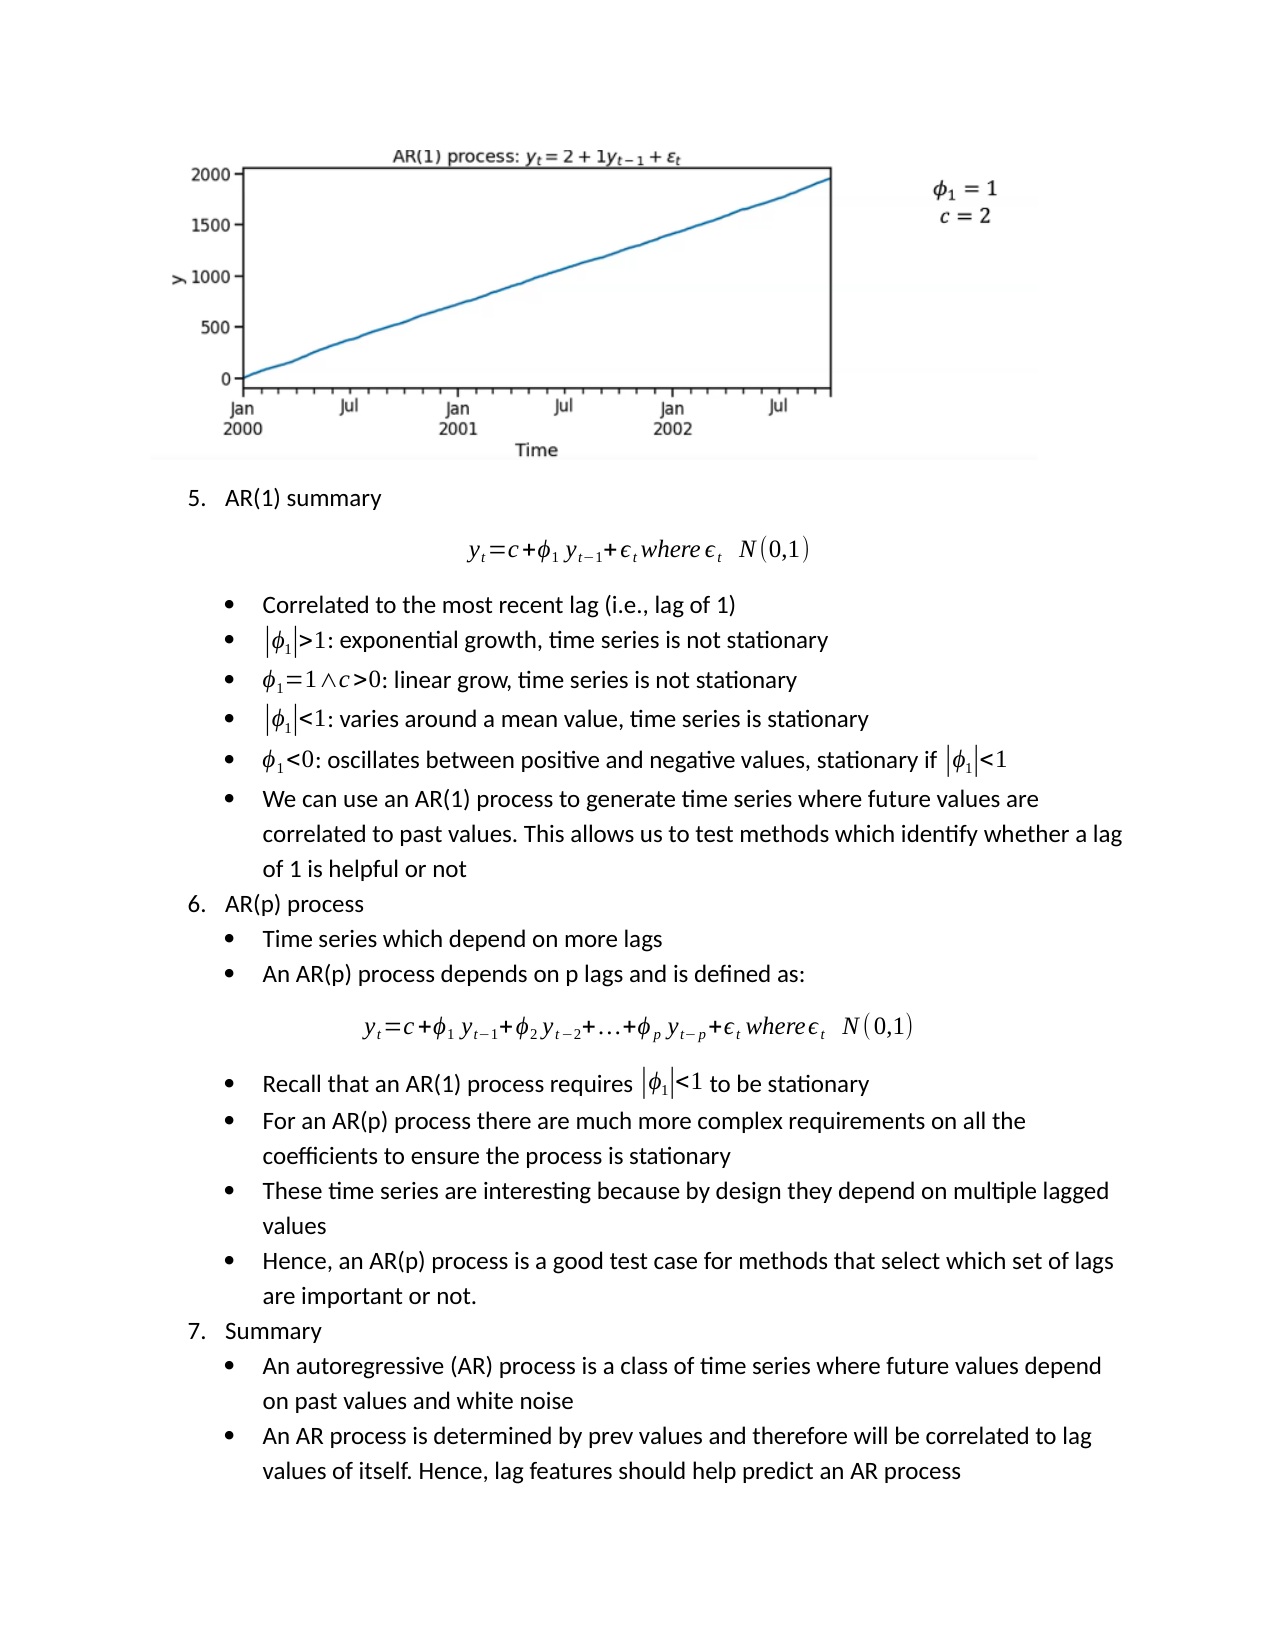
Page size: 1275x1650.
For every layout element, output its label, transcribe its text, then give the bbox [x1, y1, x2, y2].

list AR(p) process [187, 888, 1125, 919]
list Recall that an AR(1) process requires to be stationary [225, 1066, 1125, 1101]
list An AR(p) process depends on p lags and is defined as: [225, 958, 1125, 989]
list Time series which depend on more lags [225, 923, 1125, 954]
list We can use an AR(1) process to generate time series where future values are correlated to past values. This allows us to test methods which identify whether a lag of 1 is helpful or not [225, 783, 1125, 884]
list Hence, an AR(p) process is a good test case for methods that select which set of lags are important or not. [225, 1245, 1125, 1311]
list Correlated to the most recent lag (i.e., lag of 1) [225, 589, 1125, 620]
list : oscillates between positive and negative values, stationary if [225, 743, 1125, 779]
list For an AR(p) process there are much more complex requirements on all the coefficients to ensure the process is stationary [225, 1105, 1125, 1171]
list : exponential growth, time series is not stationary [225, 624, 1125, 660]
list : varies around a mean value, time series is stationary [225, 703, 1125, 738]
list Summary [187, 1315, 1125, 1346]
list : linear grow, time series is not stationary [225, 664, 1125, 698]
picture [150, 150, 1038, 460]
list An autoregressive (AR) process is a class of time series where future values depend on past values and white noise [225, 1350, 1125, 1416]
list An AR process is determined by prev values and therefore will be correlated to lag values of itself. Hence, lag features should help predict an AR process [225, 1420, 1125, 1486]
list These time series are interesting because by design they depend on multiple lagged values [225, 1175, 1125, 1241]
list AR(1) summary [187, 482, 1125, 512]
